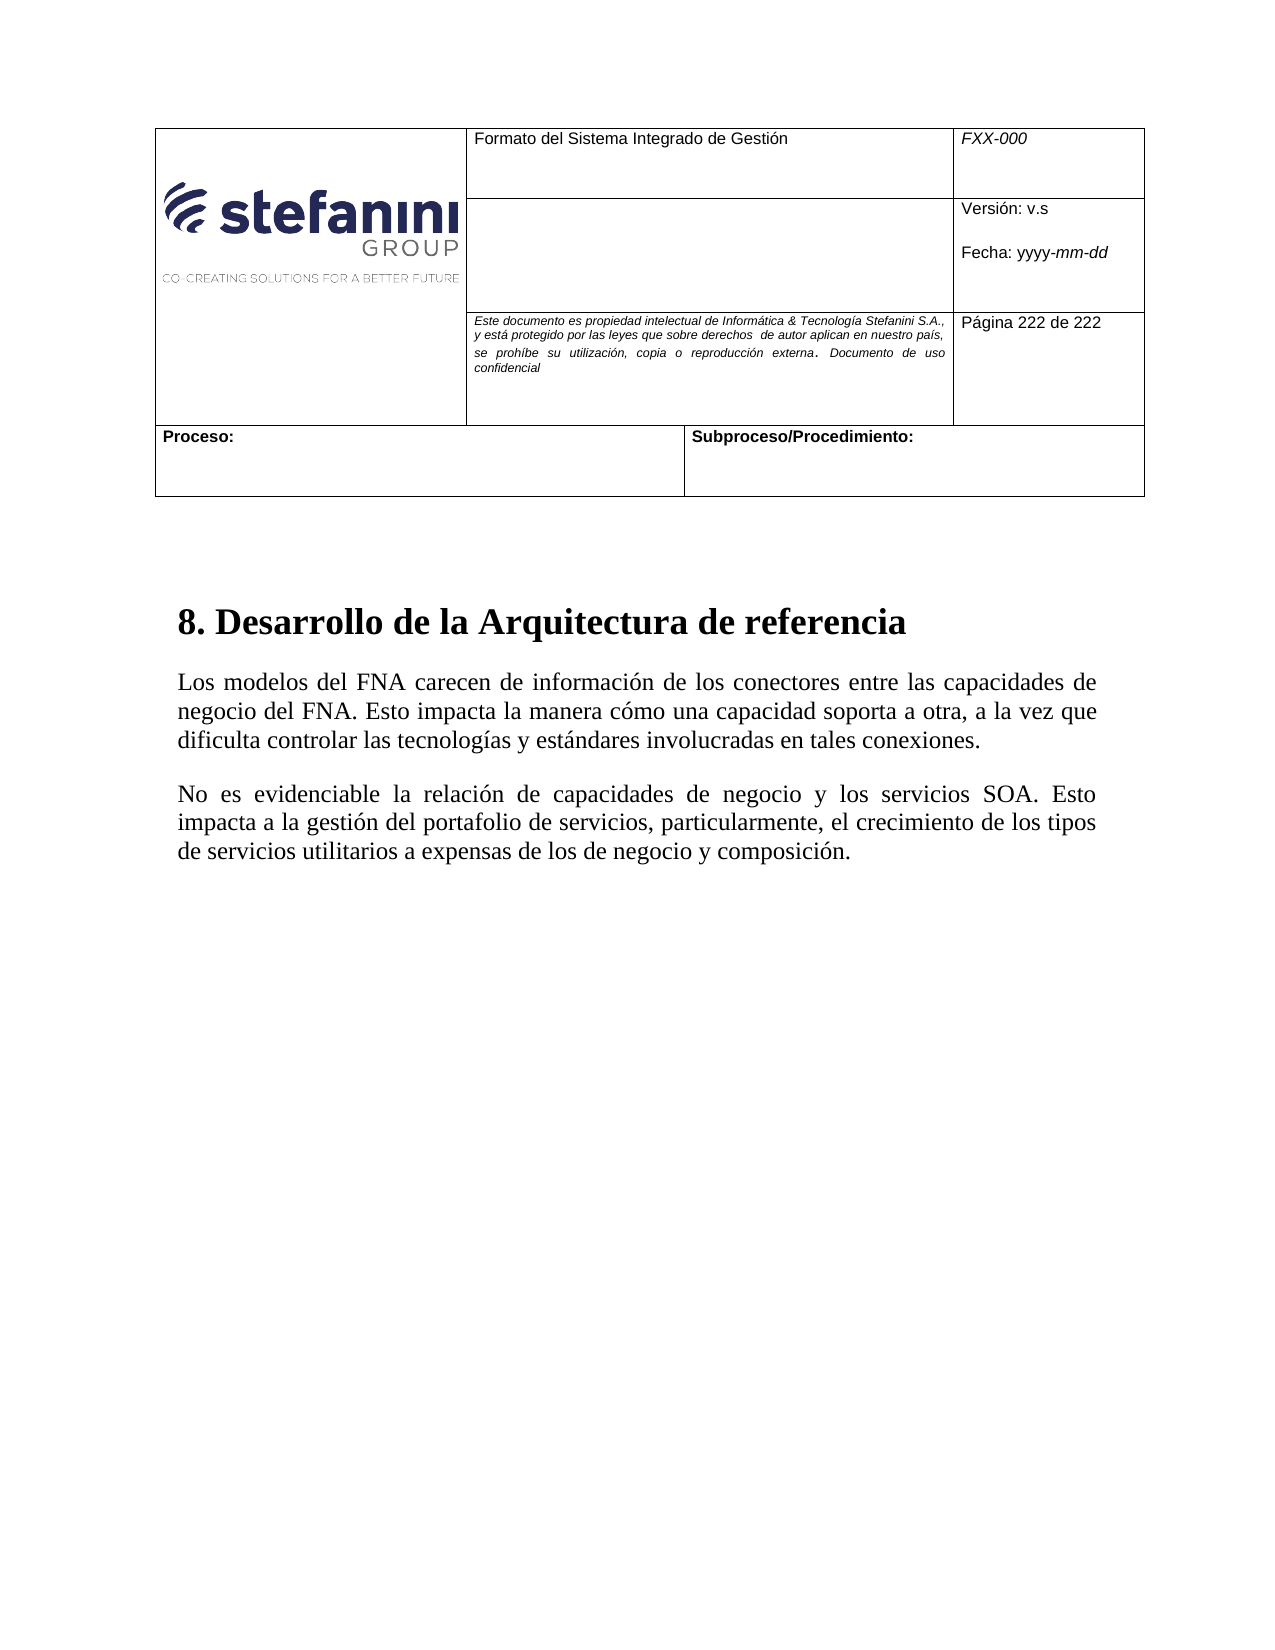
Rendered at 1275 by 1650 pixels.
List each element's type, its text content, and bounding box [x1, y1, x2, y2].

text Los modelos del FNA carecen de información de los conectores entre las capacidades de negocio del FNA. Esto impacta la manera cómo una capacidad soporta a otra, a la vez que dificulta controlar las tecnologías y estándares involucradas en tales conexiones. [177, 667, 1098, 754]
text No es evidenciable la relación de capacidades de negocio y los servicios SOA. Esto impacta a la gestión del portafolio de servicios, particularmente, el crecimiento de los tipos de servicios utilitarios a expensas de los de negocio y composición. [177, 779, 1098, 865]
subtitle 8. Desarrollo de la Arquitectura de referencia [177, 599, 1098, 642]
picture [162, 182, 460, 286]
